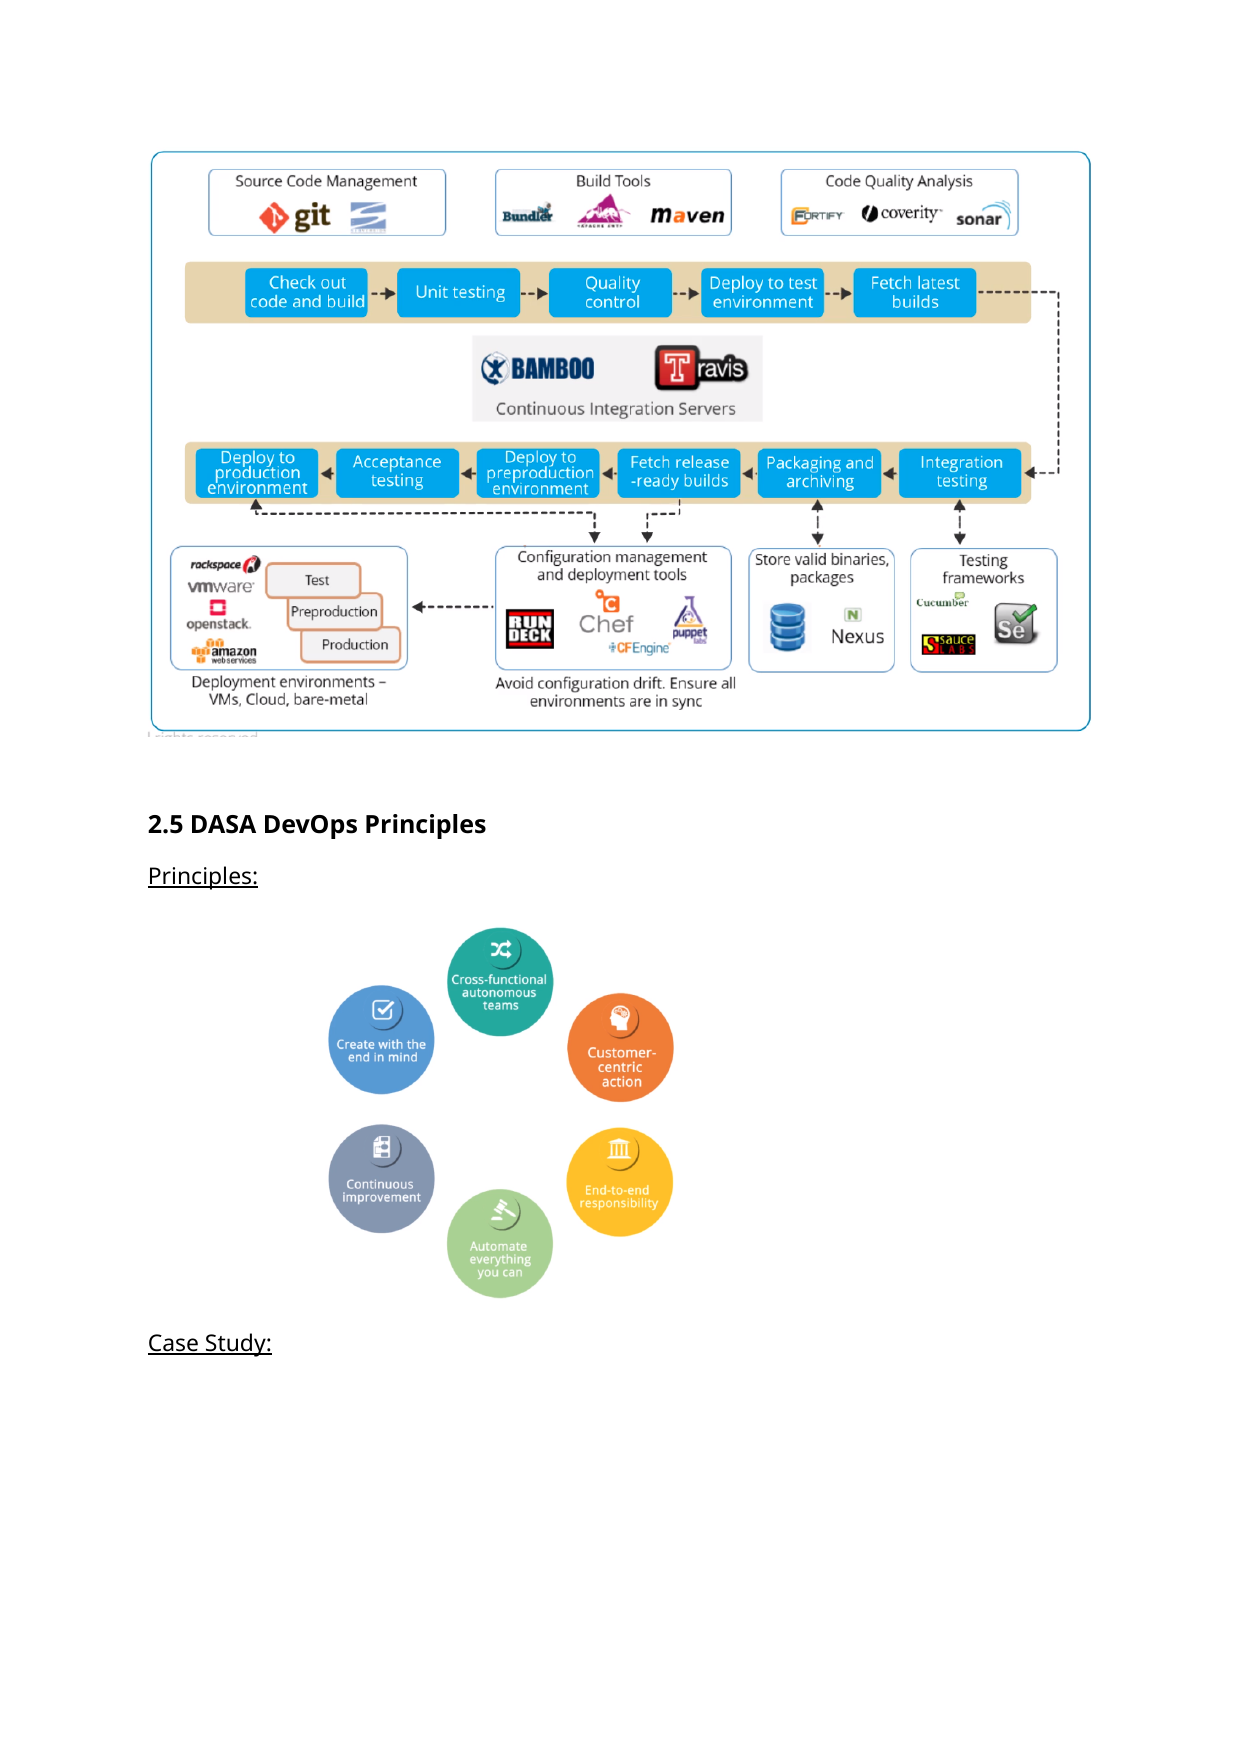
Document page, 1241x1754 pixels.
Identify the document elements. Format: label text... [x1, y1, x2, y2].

picture [147, 147, 1092, 737]
text Principles: [148, 860, 1093, 891]
text 2.5 DASA DevOps Principles [148, 806, 1093, 840]
picture [147, 910, 845, 1308]
text Case Study: [148, 1326, 1093, 1358]
